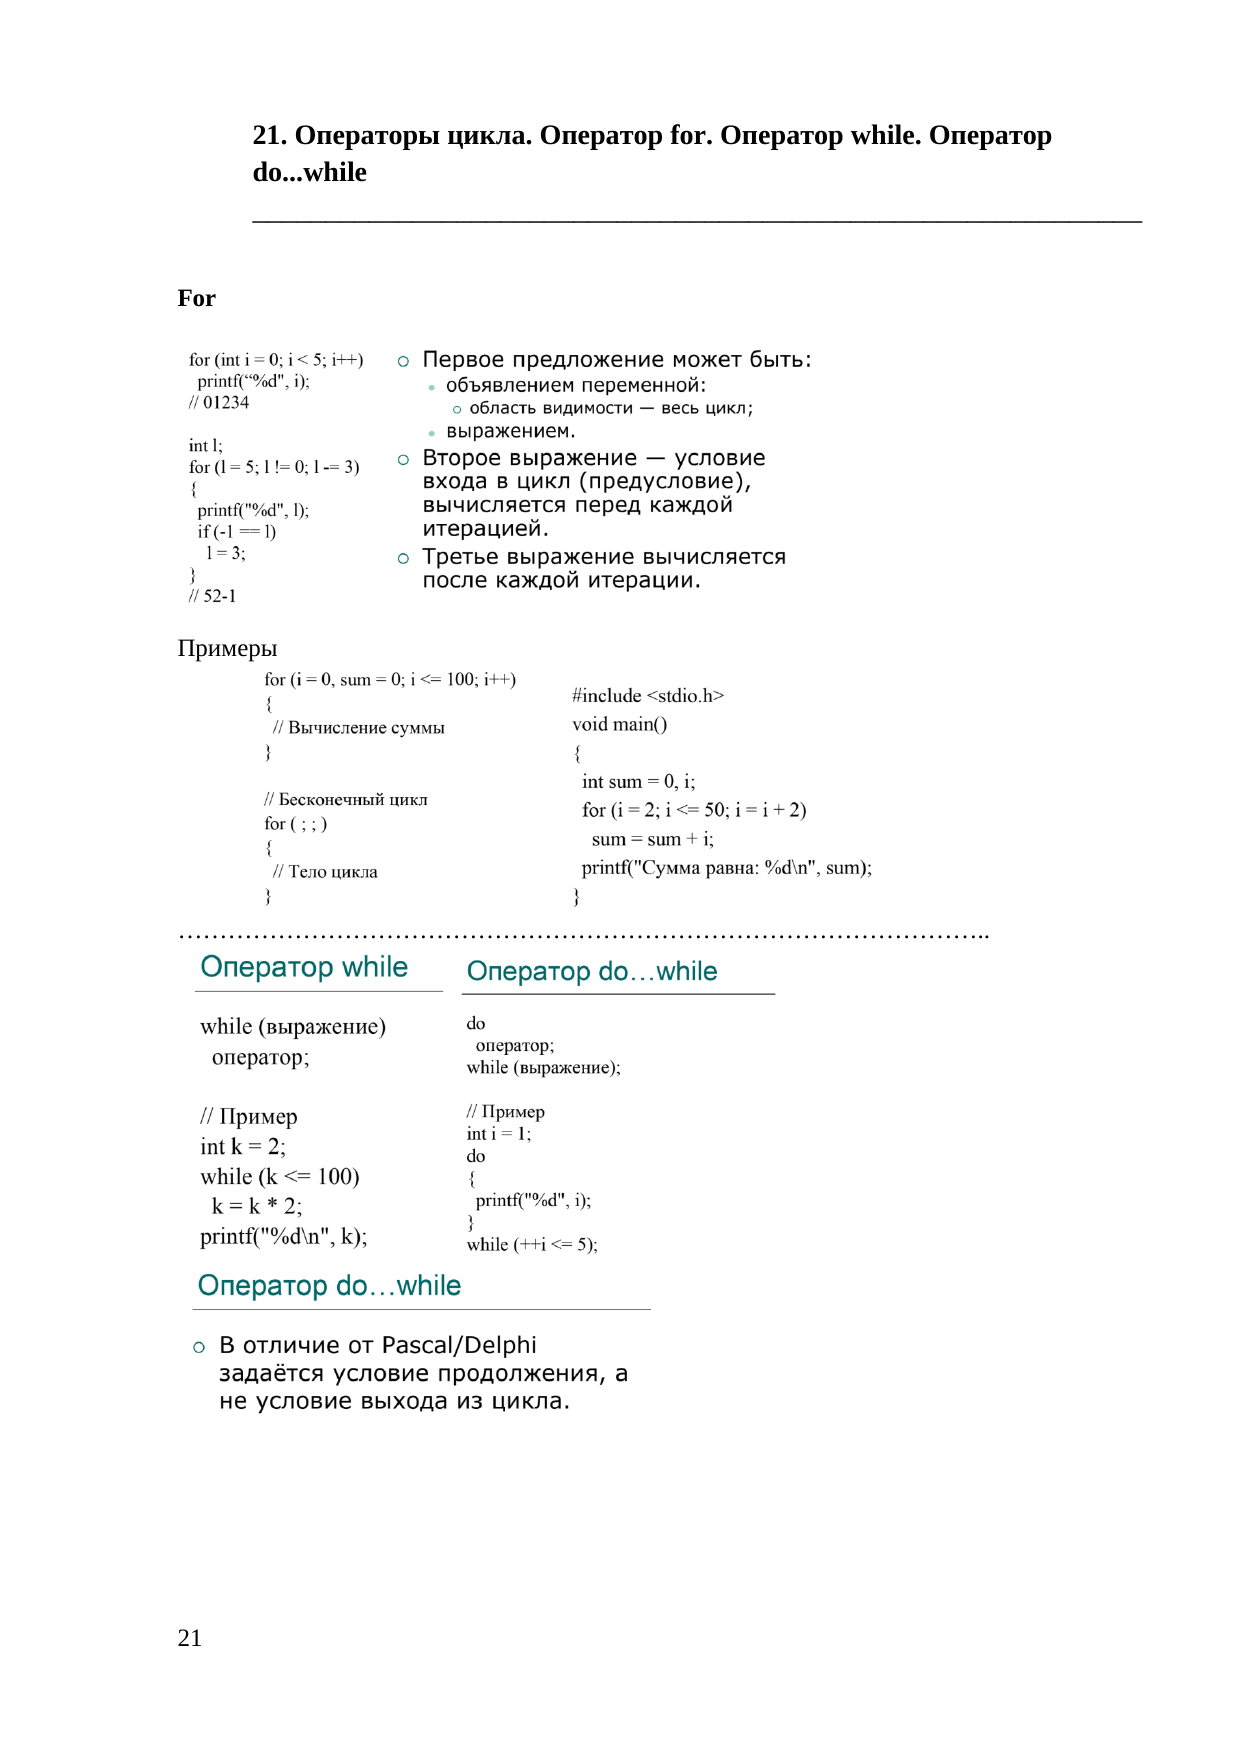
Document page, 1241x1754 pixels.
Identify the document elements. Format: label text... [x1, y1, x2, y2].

text _____________________________________________________________ [252, 192, 1152, 226]
text …………………………………………………………………………………….. [177, 915, 1152, 943]
picture [177, 943, 776, 1429]
text For [177, 283, 1152, 312]
subtitle 21. Операторы цикла. Оператор for. Оператор while. Оператор do...while [252, 118, 1152, 188]
text Примеры [177, 633, 1152, 662]
picture [177, 341, 825, 605]
picture [251, 662, 891, 915]
